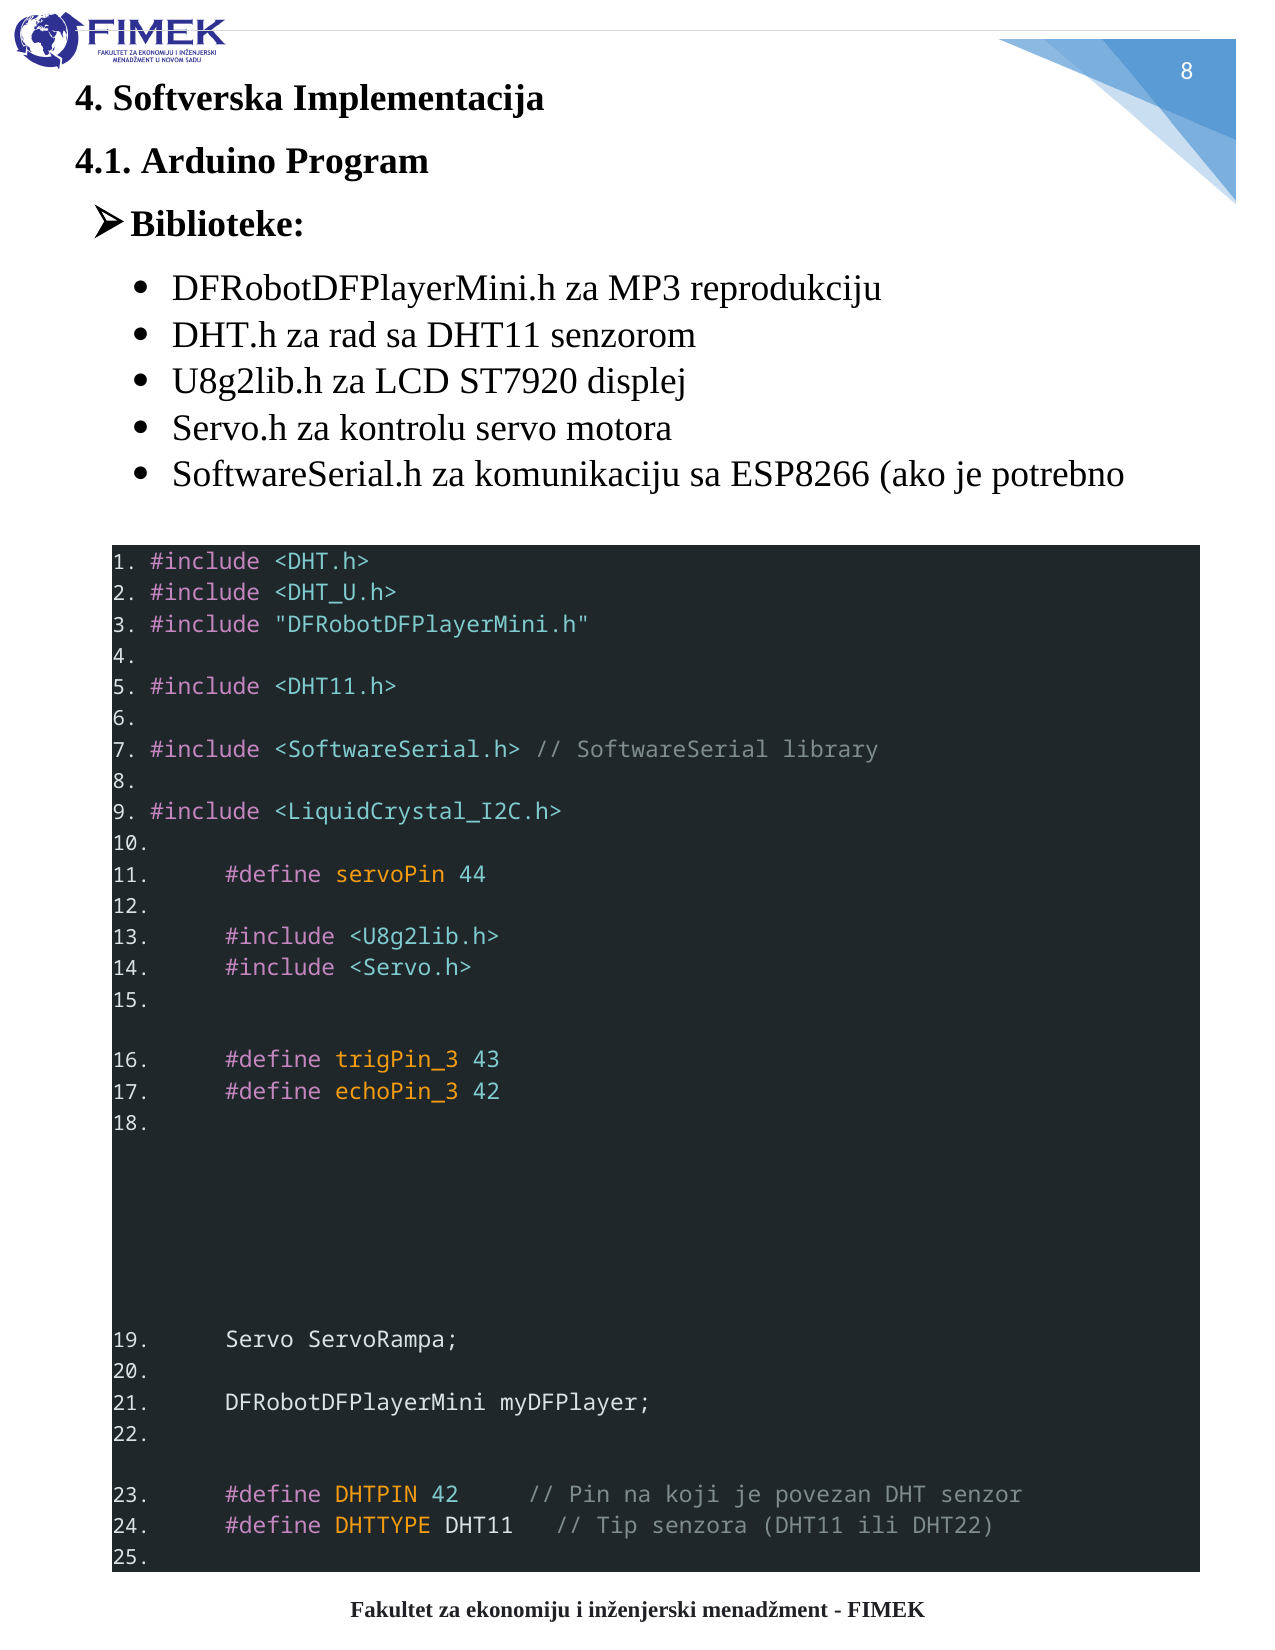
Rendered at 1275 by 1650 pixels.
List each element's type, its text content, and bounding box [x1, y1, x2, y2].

list #include <DHT11.h> [112, 670, 1200, 701]
list #include <Servo.h> [112, 951, 1200, 982]
list #include "DFRobotDFPlayerMini.h" [112, 607, 1200, 639]
list Servo.h za kontrolu servo motora [134, 405, 1200, 448]
list #include <SoftwareSerial.h> // SoftwareSerial library [112, 732, 1200, 764]
list U8g2lib.h za LCD ST7920 displej [134, 359, 1200, 402]
picture [11, 7, 231, 75]
list DHT.h za rad sa DHT11 senzorom [134, 312, 1200, 355]
list DFRobotDFPlayerMini myDFPlayer; [112, 1386, 1200, 1417]
list #include <DHT.h> [112, 545, 1200, 576]
list #define DHTPIN 42 // Pin na koji je povezan DHT senzor [112, 1478, 1200, 1509]
list #define servoPin 44 [112, 857, 1200, 889]
list #define trigPin_3 43 [112, 1043, 1200, 1075]
picture [997, 39, 1236, 205]
list Servo ServoRampa; [112, 1323, 1200, 1354]
list SoftwareSerial.h za komunikaciju sa ESP8266 (ako je potrebno [134, 452, 1200, 495]
list #include <DHT_U.h> [112, 576, 1200, 607]
list Biblioteke: [93, 201, 1200, 246]
list #include <LiquidCrystal_I2C.h> [112, 795, 1200, 826]
list #define DHTTYPE DHT11 // Tip senzora (DHT11 ili DHT22) [112, 1509, 1200, 1540]
text 4.1. Arduino Program [75, 138, 1200, 181]
list #include <U8g2lib.h> [112, 920, 1200, 951]
text 4. Softverska Implementacija [75, 75, 1200, 118]
list #define echoPin_3 42 [112, 1075, 1200, 1106]
list DFRobotDFPlayerMini.h za MP3 reprodukciju [134, 266, 1200, 309]
